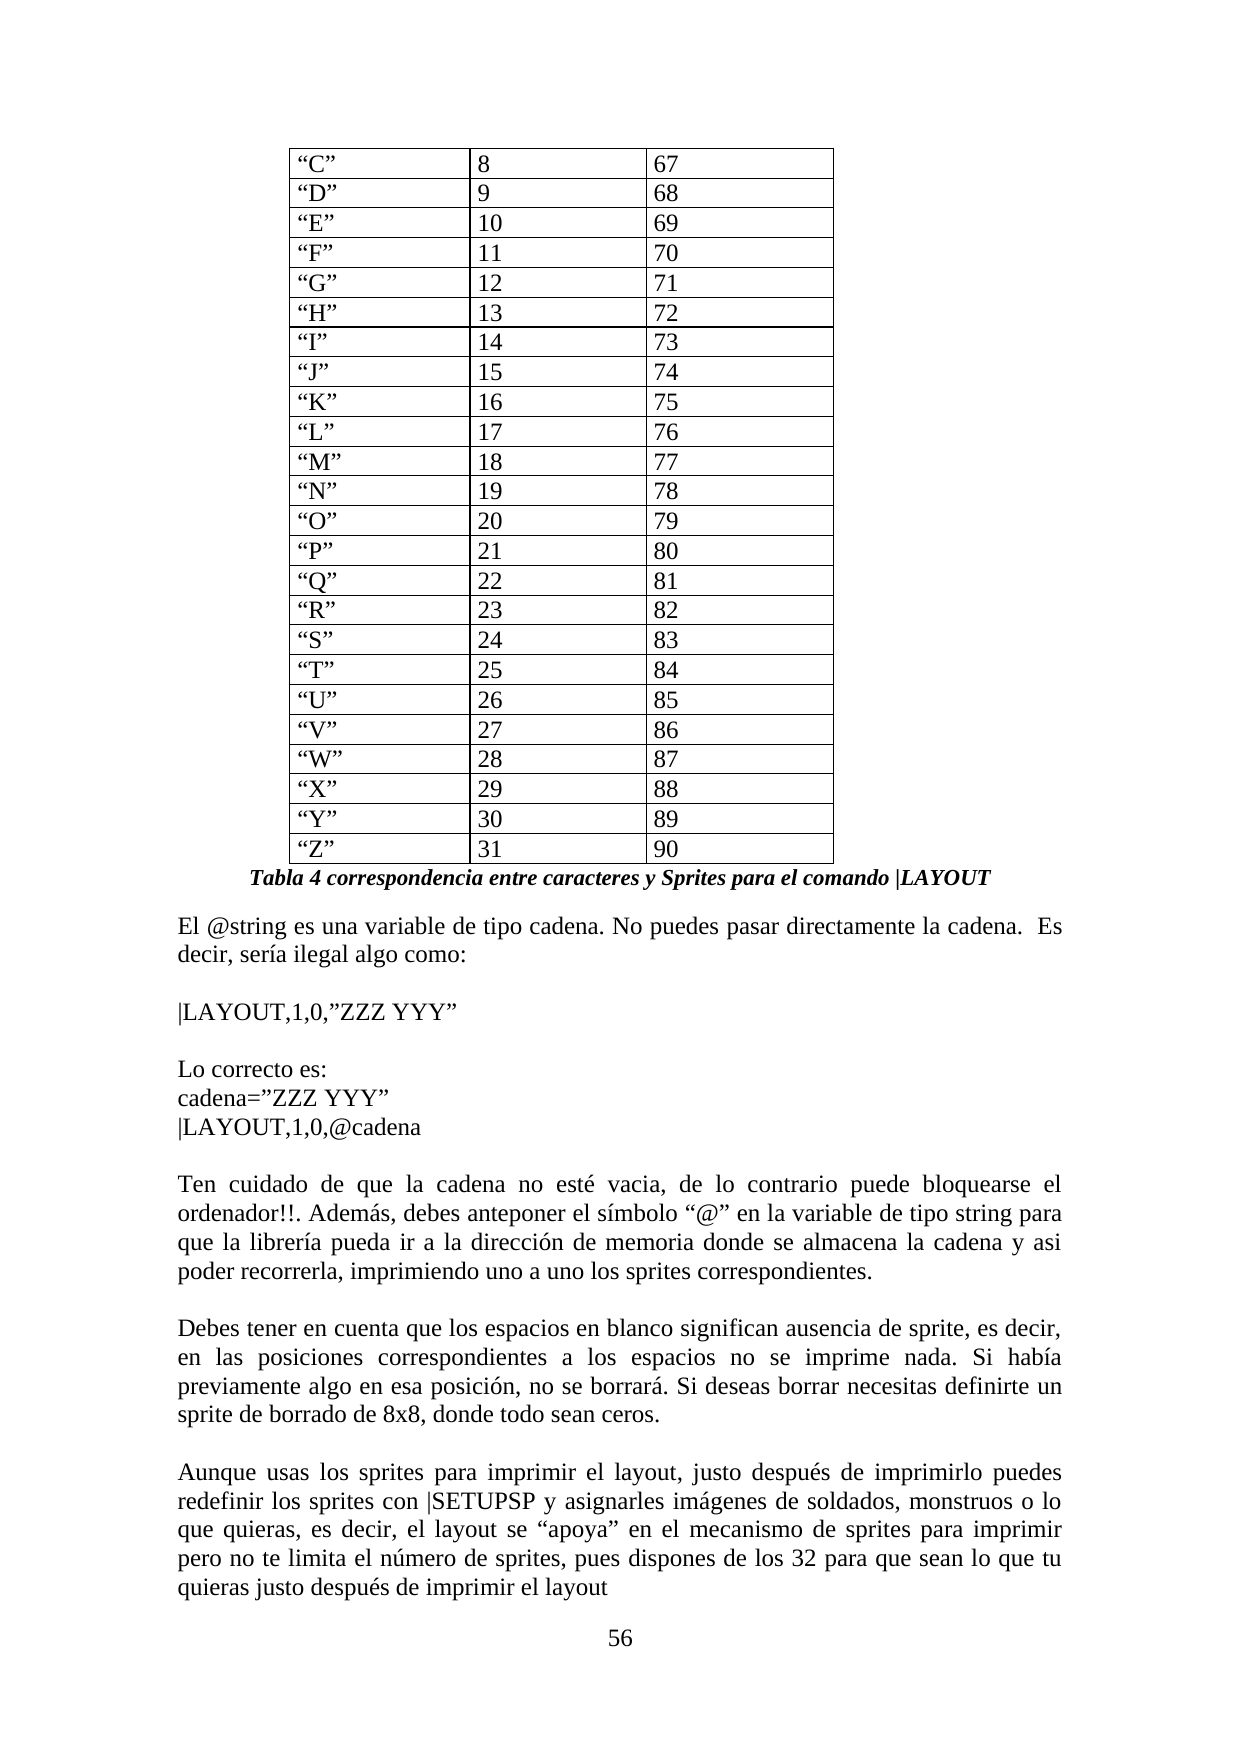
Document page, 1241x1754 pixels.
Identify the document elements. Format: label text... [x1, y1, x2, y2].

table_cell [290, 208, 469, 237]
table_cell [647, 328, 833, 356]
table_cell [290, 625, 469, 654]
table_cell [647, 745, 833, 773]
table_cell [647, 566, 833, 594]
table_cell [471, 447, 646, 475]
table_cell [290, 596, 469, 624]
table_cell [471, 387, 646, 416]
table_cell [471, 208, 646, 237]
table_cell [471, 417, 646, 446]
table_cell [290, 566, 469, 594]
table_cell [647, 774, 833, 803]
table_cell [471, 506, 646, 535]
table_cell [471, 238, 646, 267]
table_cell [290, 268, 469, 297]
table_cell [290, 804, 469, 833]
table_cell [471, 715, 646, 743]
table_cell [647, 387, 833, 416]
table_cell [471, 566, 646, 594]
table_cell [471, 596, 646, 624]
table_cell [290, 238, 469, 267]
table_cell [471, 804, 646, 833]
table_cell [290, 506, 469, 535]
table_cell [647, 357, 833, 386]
text Ten cuidado de que la cadena no esté vacia, de lo contrario puede bloquearse el ordenador!!. Además, debes anteponer el símbolo “@” en la variable de tipo string para que la librería pueda ir a la dirección de memoria donde se almacena la cadena y asi poder recorrerla, imprimiendo uno a uno los sprites correspondientes. [177, 1169, 1063, 1284]
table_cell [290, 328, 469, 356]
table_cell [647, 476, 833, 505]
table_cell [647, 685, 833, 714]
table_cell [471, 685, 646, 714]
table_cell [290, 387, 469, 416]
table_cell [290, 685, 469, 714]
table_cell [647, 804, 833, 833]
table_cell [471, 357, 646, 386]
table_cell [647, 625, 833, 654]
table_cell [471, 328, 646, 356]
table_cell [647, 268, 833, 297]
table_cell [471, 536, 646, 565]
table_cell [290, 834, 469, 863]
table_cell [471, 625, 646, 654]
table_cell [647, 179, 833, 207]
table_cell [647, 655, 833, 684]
text |LAYOUT,1,0,@cadena [177, 1112, 1063, 1141]
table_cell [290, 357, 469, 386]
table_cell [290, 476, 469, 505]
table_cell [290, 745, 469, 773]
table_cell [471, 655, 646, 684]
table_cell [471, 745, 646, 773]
text |LAYOUT,1,0,”ZZZ YYY” [177, 997, 1063, 1026]
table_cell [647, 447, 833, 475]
text El @string es una variable de tipo cadena. No puedes pasar directamente la cadena. Es decir, sería ilegal algo como: [177, 911, 1063, 968]
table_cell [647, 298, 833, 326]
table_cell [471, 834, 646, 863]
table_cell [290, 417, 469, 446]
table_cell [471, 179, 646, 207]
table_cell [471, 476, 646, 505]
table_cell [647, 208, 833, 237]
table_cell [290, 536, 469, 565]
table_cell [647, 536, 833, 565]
text Aunque usas los sprites para imprimir el layout, justo después de imprimirlo puedes redefinir los sprites con |SETUPSP y asignarles imágenes de soldados, monstruos o lo que quieras, es decir, el layout se “apoya” en el mecanismo de sprites para imprimir pero no te limita el número de sprites, pues dispones de los 32 para que sean lo que tu quieras justo después de imprimir el layout [177, 1457, 1063, 1601]
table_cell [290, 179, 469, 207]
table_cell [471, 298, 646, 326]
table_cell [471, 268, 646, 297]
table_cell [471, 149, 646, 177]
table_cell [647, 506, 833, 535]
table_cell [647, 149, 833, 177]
text Debes tener en cuenta que los espacios en blanco significan ausencia de sprite, es decir, en las posiciones correspondientes a los espacios no se imprime nada. Si había previamente algo en esa posición, no se borrará. Si deseas borrar necesitas definirte un sprite de borrado de 8x8, donde todo sean ceros. [177, 1313, 1063, 1428]
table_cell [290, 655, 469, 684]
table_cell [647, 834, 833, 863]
text Lo correcto es: [177, 1054, 1063, 1083]
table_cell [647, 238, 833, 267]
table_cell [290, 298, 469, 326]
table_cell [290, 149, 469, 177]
text cadena=”ZZZ YYY” [177, 1083, 1063, 1112]
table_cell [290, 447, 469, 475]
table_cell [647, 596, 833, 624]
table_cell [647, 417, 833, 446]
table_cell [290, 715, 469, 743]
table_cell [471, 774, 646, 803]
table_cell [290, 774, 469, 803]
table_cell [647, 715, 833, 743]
